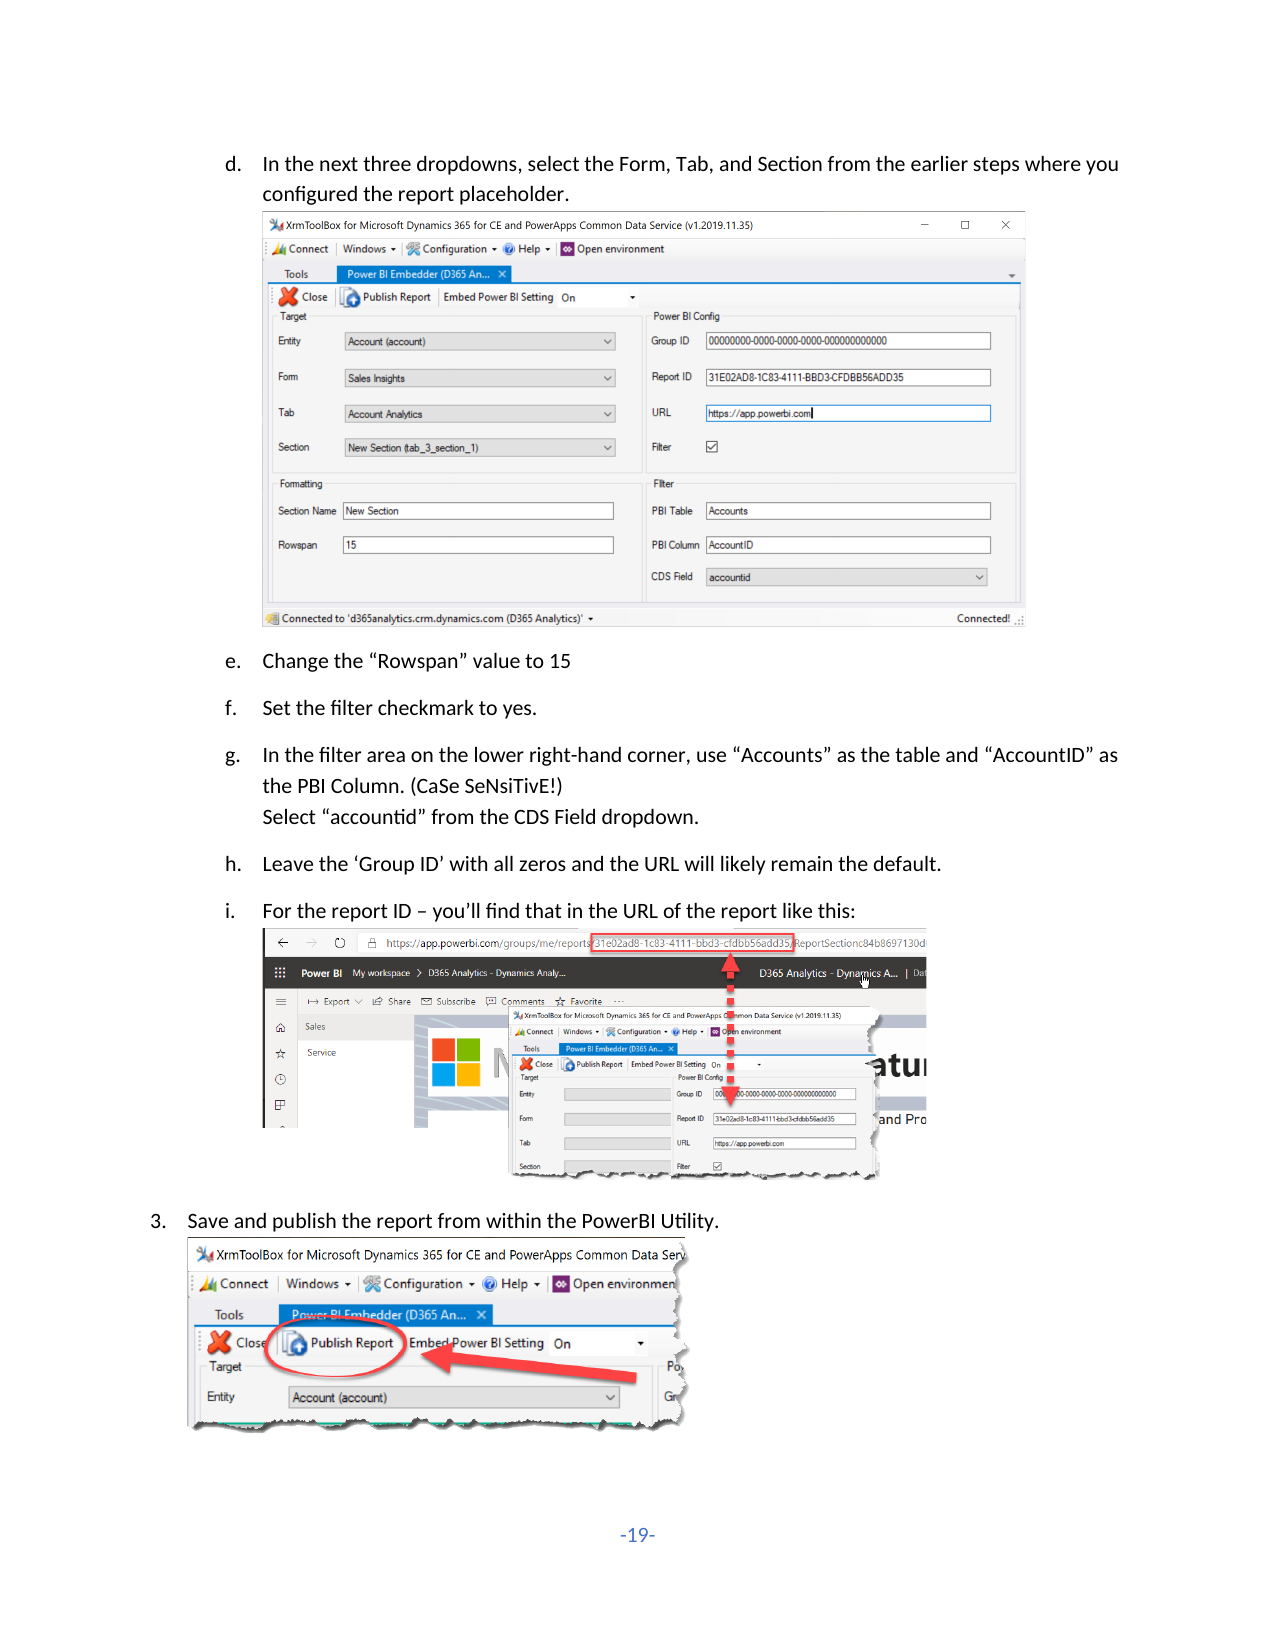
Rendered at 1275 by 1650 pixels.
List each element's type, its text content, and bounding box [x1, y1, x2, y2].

list Set the filter checkmark to yes. [225, 694, 1125, 721]
list Change the “Rowspan” value to 15 [225, 647, 1125, 674]
list Leave the ‘Group ID’ with all zeros and the URL will likely remain the default. [225, 850, 1125, 877]
picture [262, 211, 1025, 627]
picture [262, 928, 927, 1187]
list In the filter area on the lower right-hand corner, use “Accounts” as the table and “AccountID” as the PBI Column. (CaSe SeNsiTivE!) Select “accountid” from the CDS Field dropdown. [225, 742, 1125, 829]
picture [187, 1237, 691, 1434]
